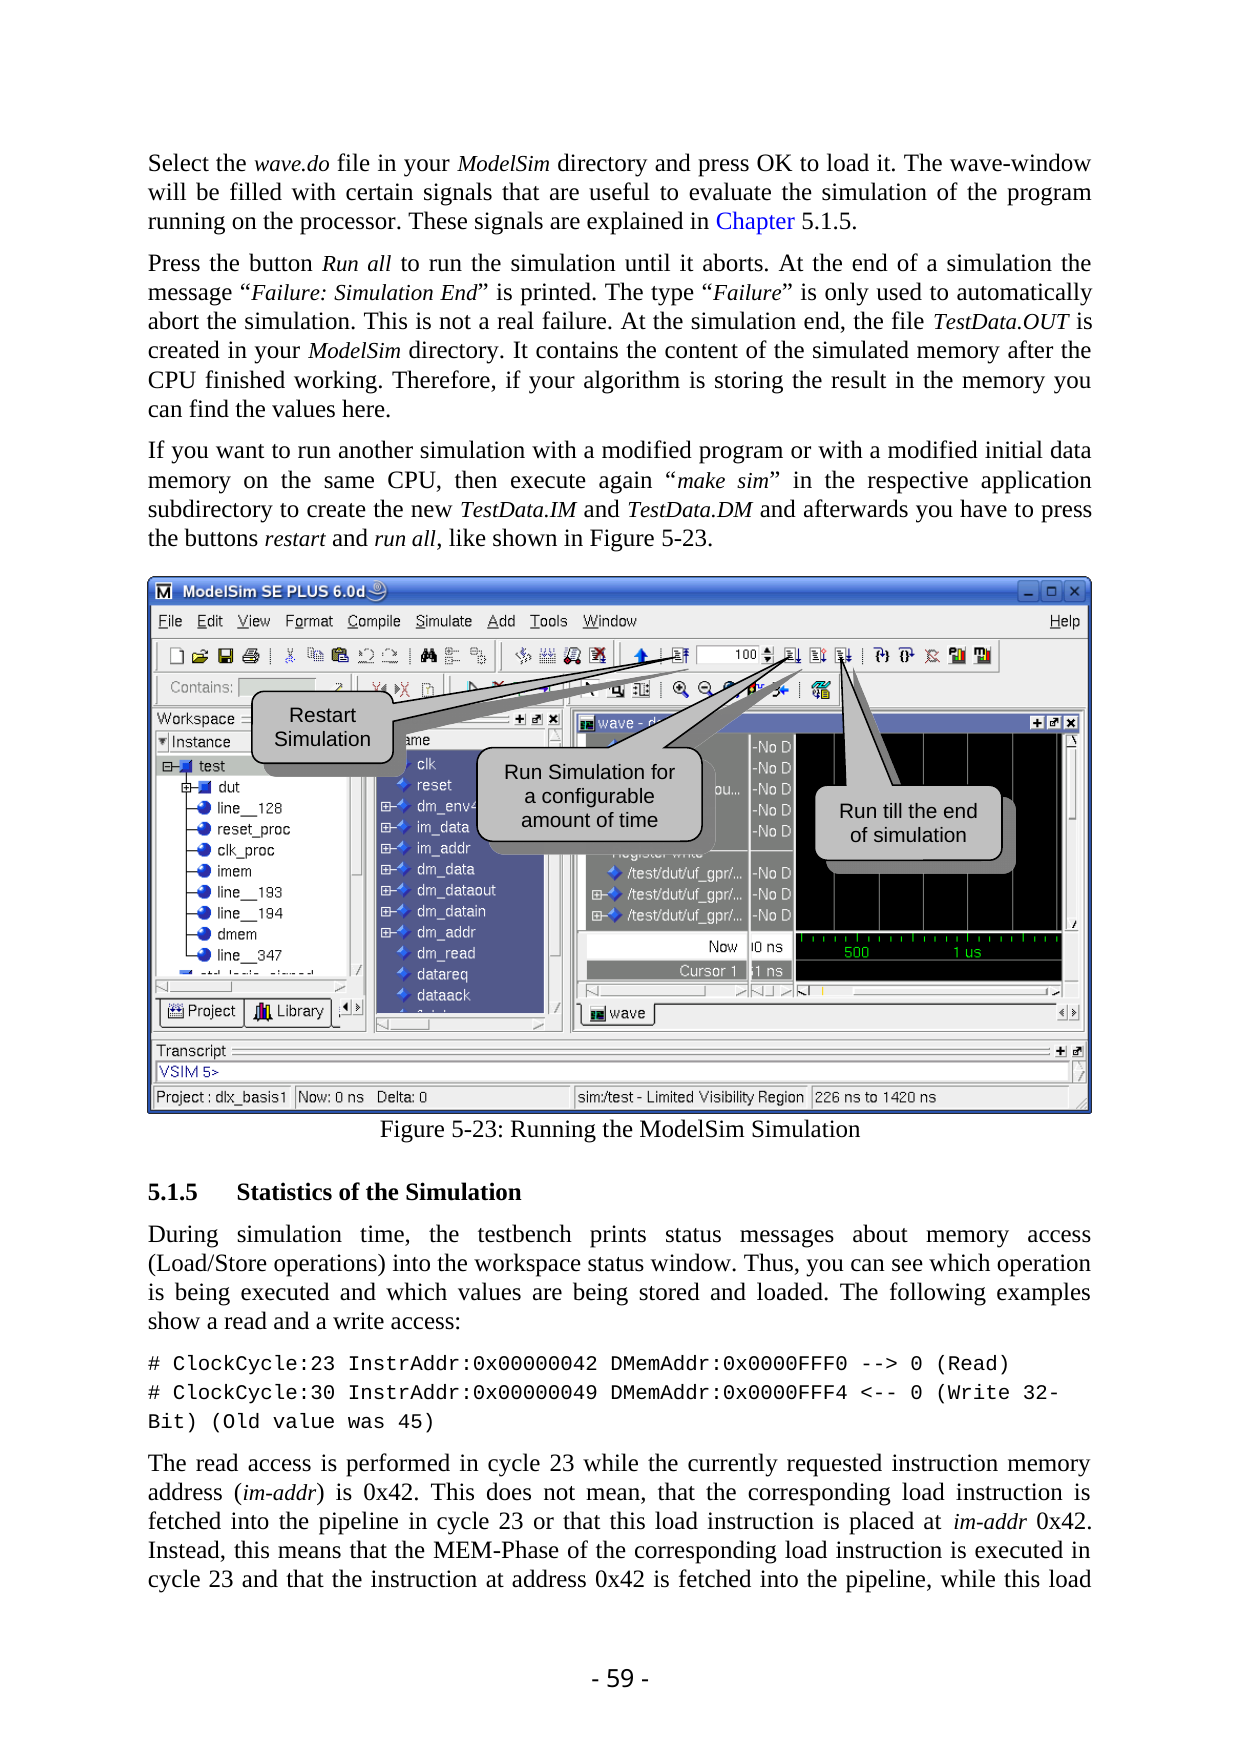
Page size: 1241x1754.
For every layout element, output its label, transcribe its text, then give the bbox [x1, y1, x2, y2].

picture [147, 576, 1092, 1114]
text # ClockCycle:30 InstrAddr:0x00000049 DMemAddr:0x0000FFF4 <-- 0 (Write 32-Bit) (Old value was 45) [148, 1377, 1092, 1435]
subtitle Statistics of the Simulation [148, 1168, 1092, 1206]
text Select the wave.do file in your ModelSim directory and press OK to load it. The wave-window will be filled with certain signals that are useful to evaluate the simulation of the program running on the processor. These signals are explained in Chapter ‎5.1.5. [148, 148, 1092, 235]
text # ClockCycle:23 InstrAddr:0x00000042 DMemAddr:0x0000FFF0 --> 0 (Read) [148, 1347, 1092, 1377]
text Press the button Run all to run the simulation until it aborts. At the end of a simulation the message “Failure: Simulation End” is printed. The type “Failure” is only used to automatically abort the simulation. This is not a real failure. At the simulation end, the file TestData.OUT is created in your ModelSim directory. It contains the content of the simulated memory after the CPU finished working. Therefore, if your algorithm is storing the result in the memory you can find the values here. [148, 248, 1092, 423]
text During simulation time, the testbench prints status messages about memory access (Load/Store operations) into the workspace status window. Thus, you can see which operation is being executed and which values are being stored and loaded. The following examples show a read and a write access: [148, 1218, 1092, 1335]
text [148, 1447, 1092, 1593]
